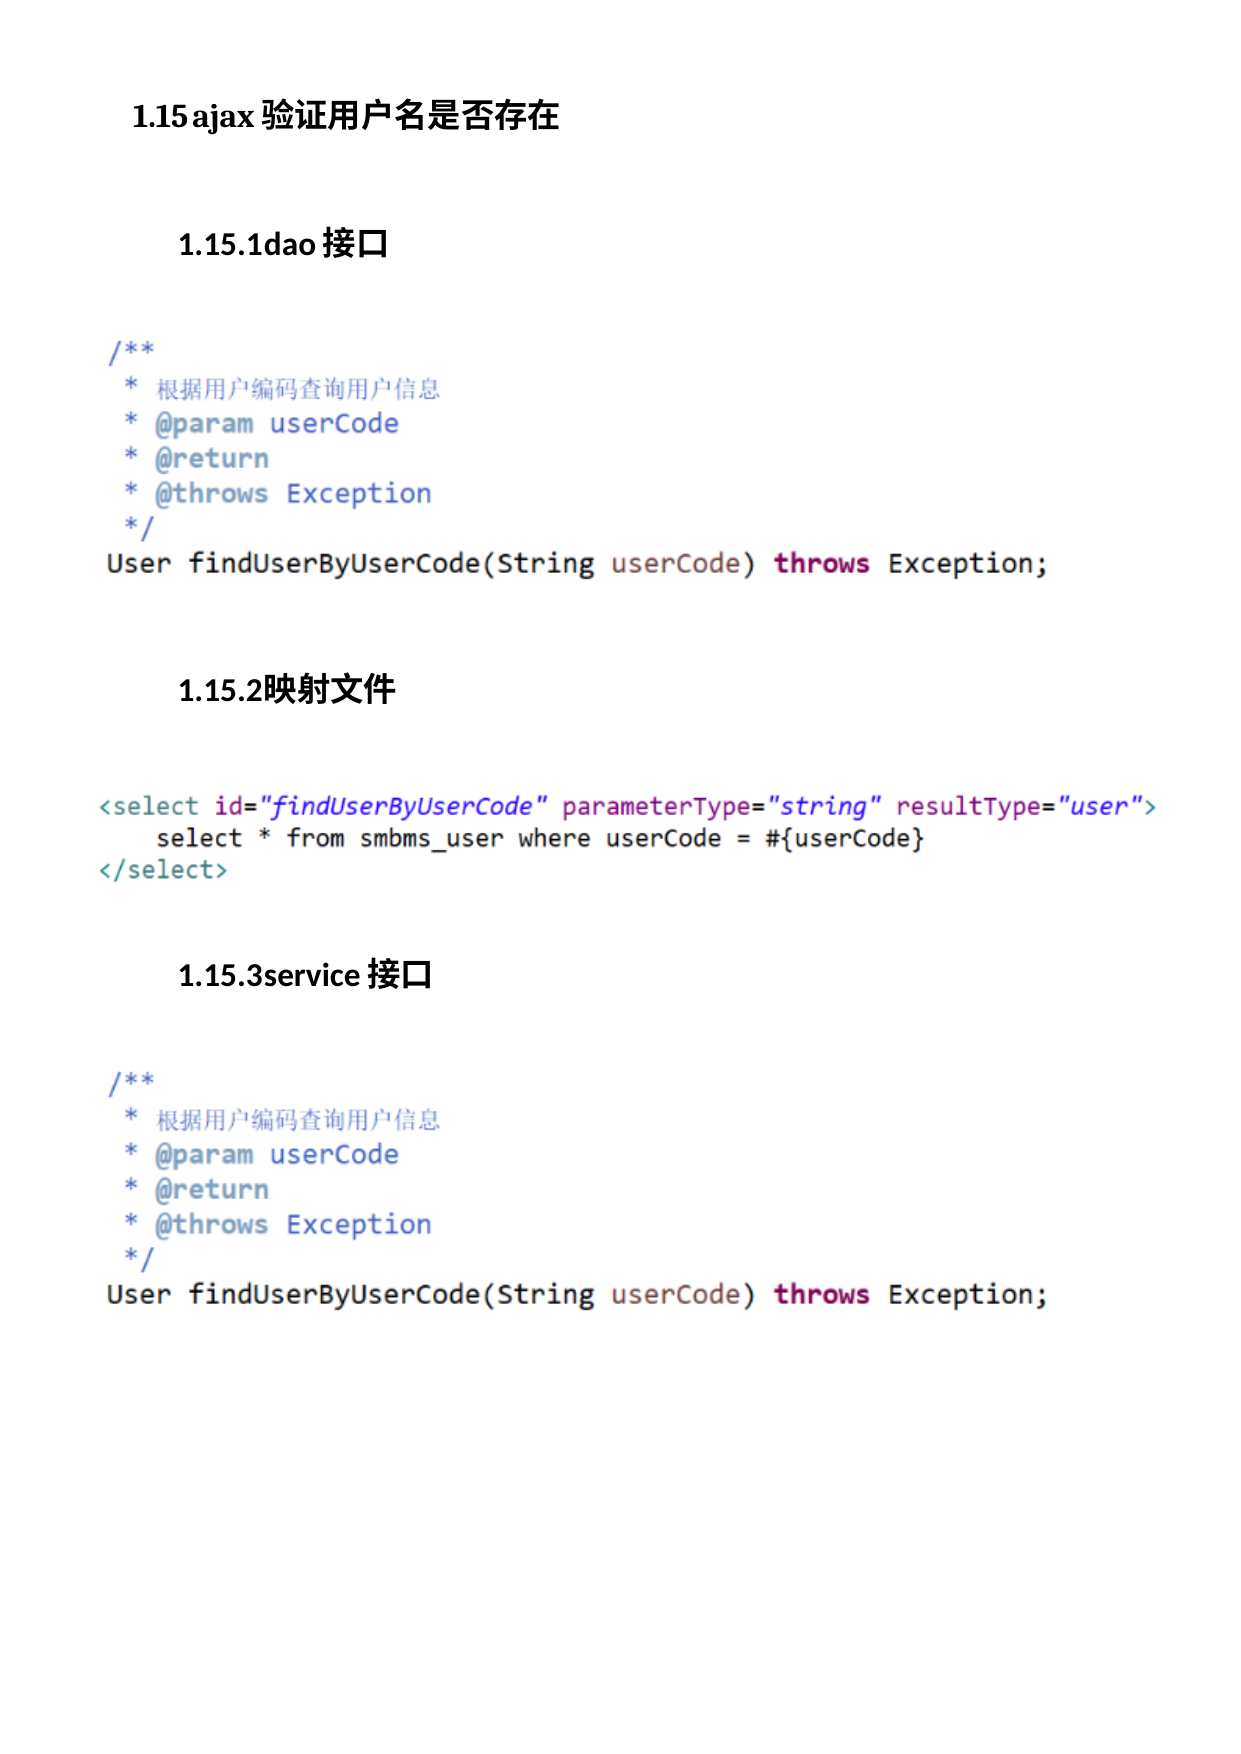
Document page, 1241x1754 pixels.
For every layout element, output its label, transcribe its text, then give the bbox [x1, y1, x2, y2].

picture [88, 1066, 1061, 1329]
subtitle 映射文件 [177, 655, 1167, 720]
subtitle dao接口 [177, 208, 1167, 273]
subtitle ajax验证用户名是否存在 [133, 81, 1167, 146]
picture [88, 335, 1061, 598]
subtitle service接口 [177, 939, 1167, 1004]
picture [88, 781, 1167, 897]
